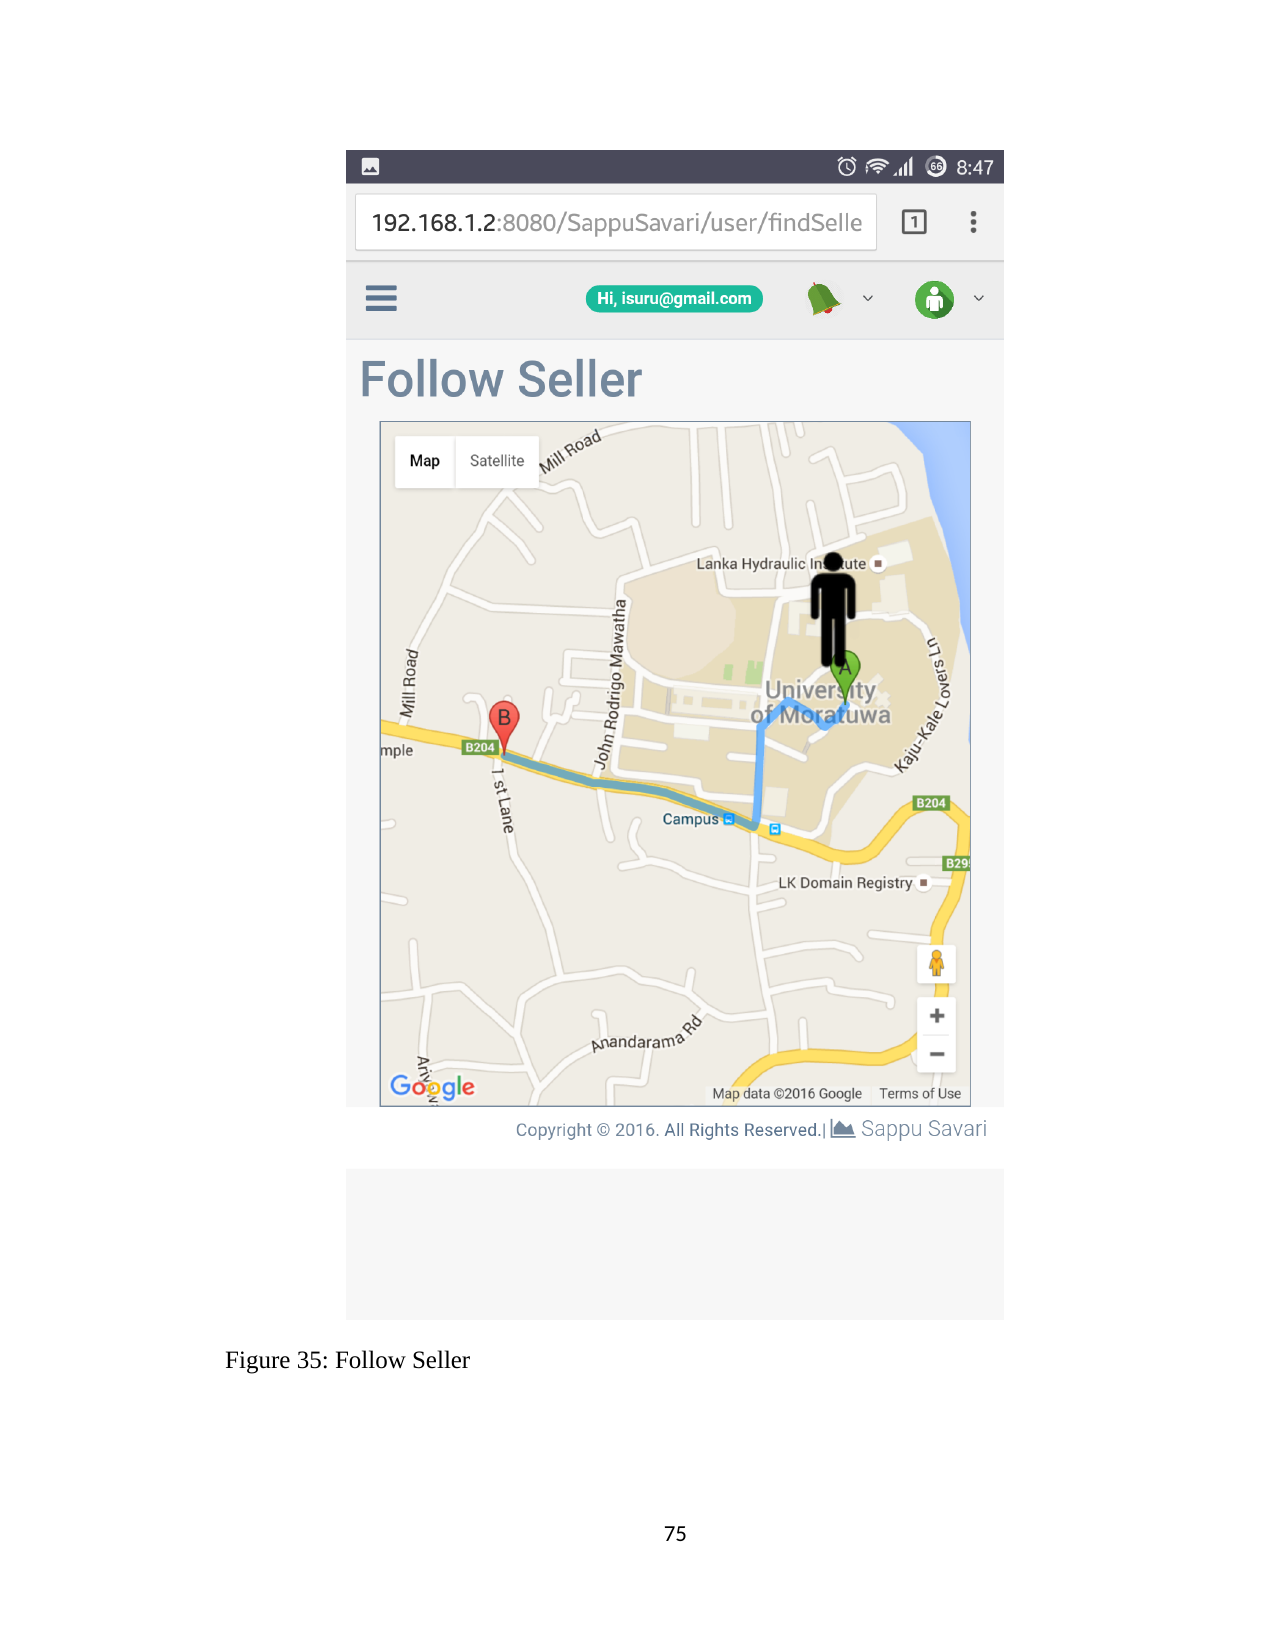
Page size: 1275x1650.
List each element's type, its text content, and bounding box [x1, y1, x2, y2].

text Figure 35: Follow Seller [225, 1345, 1125, 1374]
picture [346, 150, 1004, 1320]
